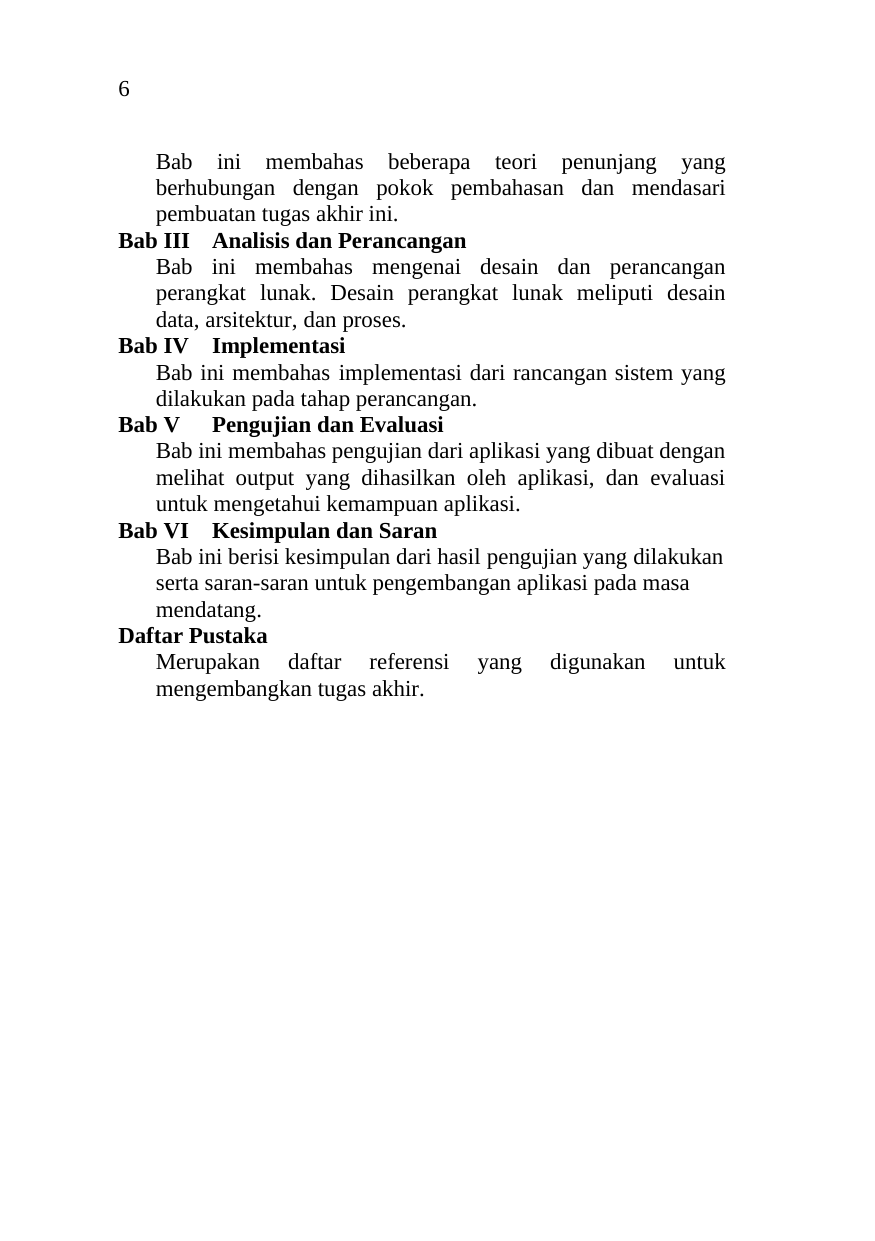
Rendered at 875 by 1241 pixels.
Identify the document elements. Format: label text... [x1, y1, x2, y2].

text Bab ini membahas implementasi dari rancangan sistem yang dilakukan pada tahap perancangan. [156, 358, 726, 411]
list Pengujian dan Evaluasi [118, 411, 726, 438]
text Daftar Pustaka [118, 622, 726, 648]
list Implementasi [118, 332, 726, 358]
text Bab ini membahas mengenai desain dan perancangan perangkat lunak. Desain perangkat lunak meliputi desain data, arsitektur, dan proses. [156, 253, 726, 332]
list Kesimpulan dan Saran [118, 517, 726, 543]
text Bab ini membahas beberapa teori penunjang yang berhubungan dengan pokok pembahasan dan mendasari pembuatan tugas akhir ini. [156, 148, 726, 227]
list Analisis dan Perancangan [118, 227, 726, 253]
text Bab ini membahas pengujian dari aplikasi yang dibuat dengan melihat output yang dihasilkan oleh aplikasi, dan evaluasi untuk mengetahui kemampuan aplikasi. [156, 438, 726, 517]
text Bab ini berisi kesimpulan dari hasil pengujian yang dilakukan serta saran-saran untuk pengembangan aplikasi pada masa mendatang. [156, 543, 726, 622]
text Merupakan daftar referensi yang digunakan untuk mengembangkan tugas akhir. [156, 648, 726, 701]
